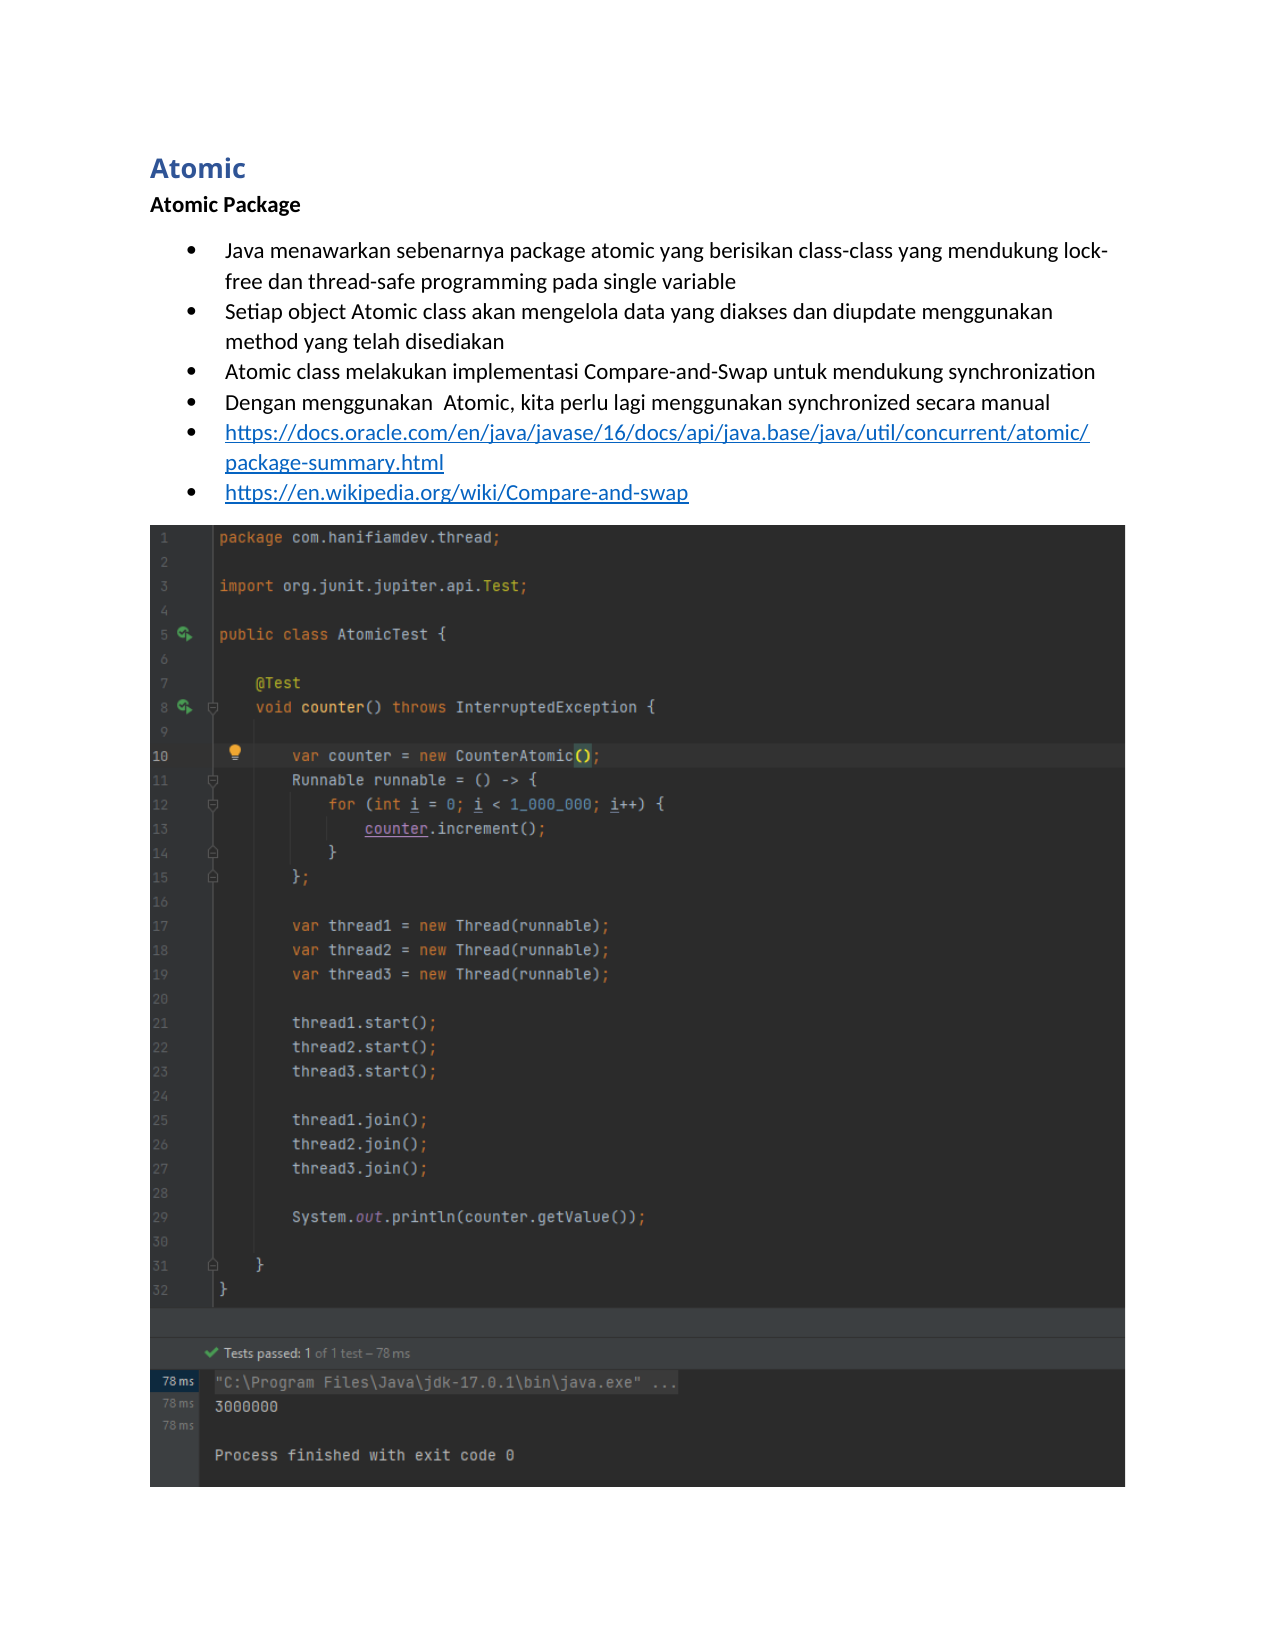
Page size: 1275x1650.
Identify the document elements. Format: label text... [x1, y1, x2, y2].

list Setiap object Atomic class akan mengelola data yang diakses dan diupdate menggunakan method yang telah disediakan [187, 297, 1125, 355]
picture [150, 525, 1125, 1487]
list Dengan menggunakan Atomic, kita perlu lagi menggunakan synchronized secara manual [187, 388, 1125, 416]
text Atomic Package [150, 190, 1125, 218]
list Java menawarkan sebenarnya package atomic yang berisikan class-class yang mendukung lock-free dan thread-safe programming pada single variable [187, 237, 1125, 295]
list Atomic class melakukan implementasi Compare-and-Swap untuk mendukung synchronization [187, 357, 1125, 386]
list https://docs.oracle.com/en/java/javase/16/docs/api/java.base/java/util/concurrent/atomic/package-summary.html [187, 418, 1125, 476]
list https://en.wikipedia.org/wiki/Compare-and-swap [187, 478, 1125, 506]
subtitle Atomic [150, 150, 1125, 187]
